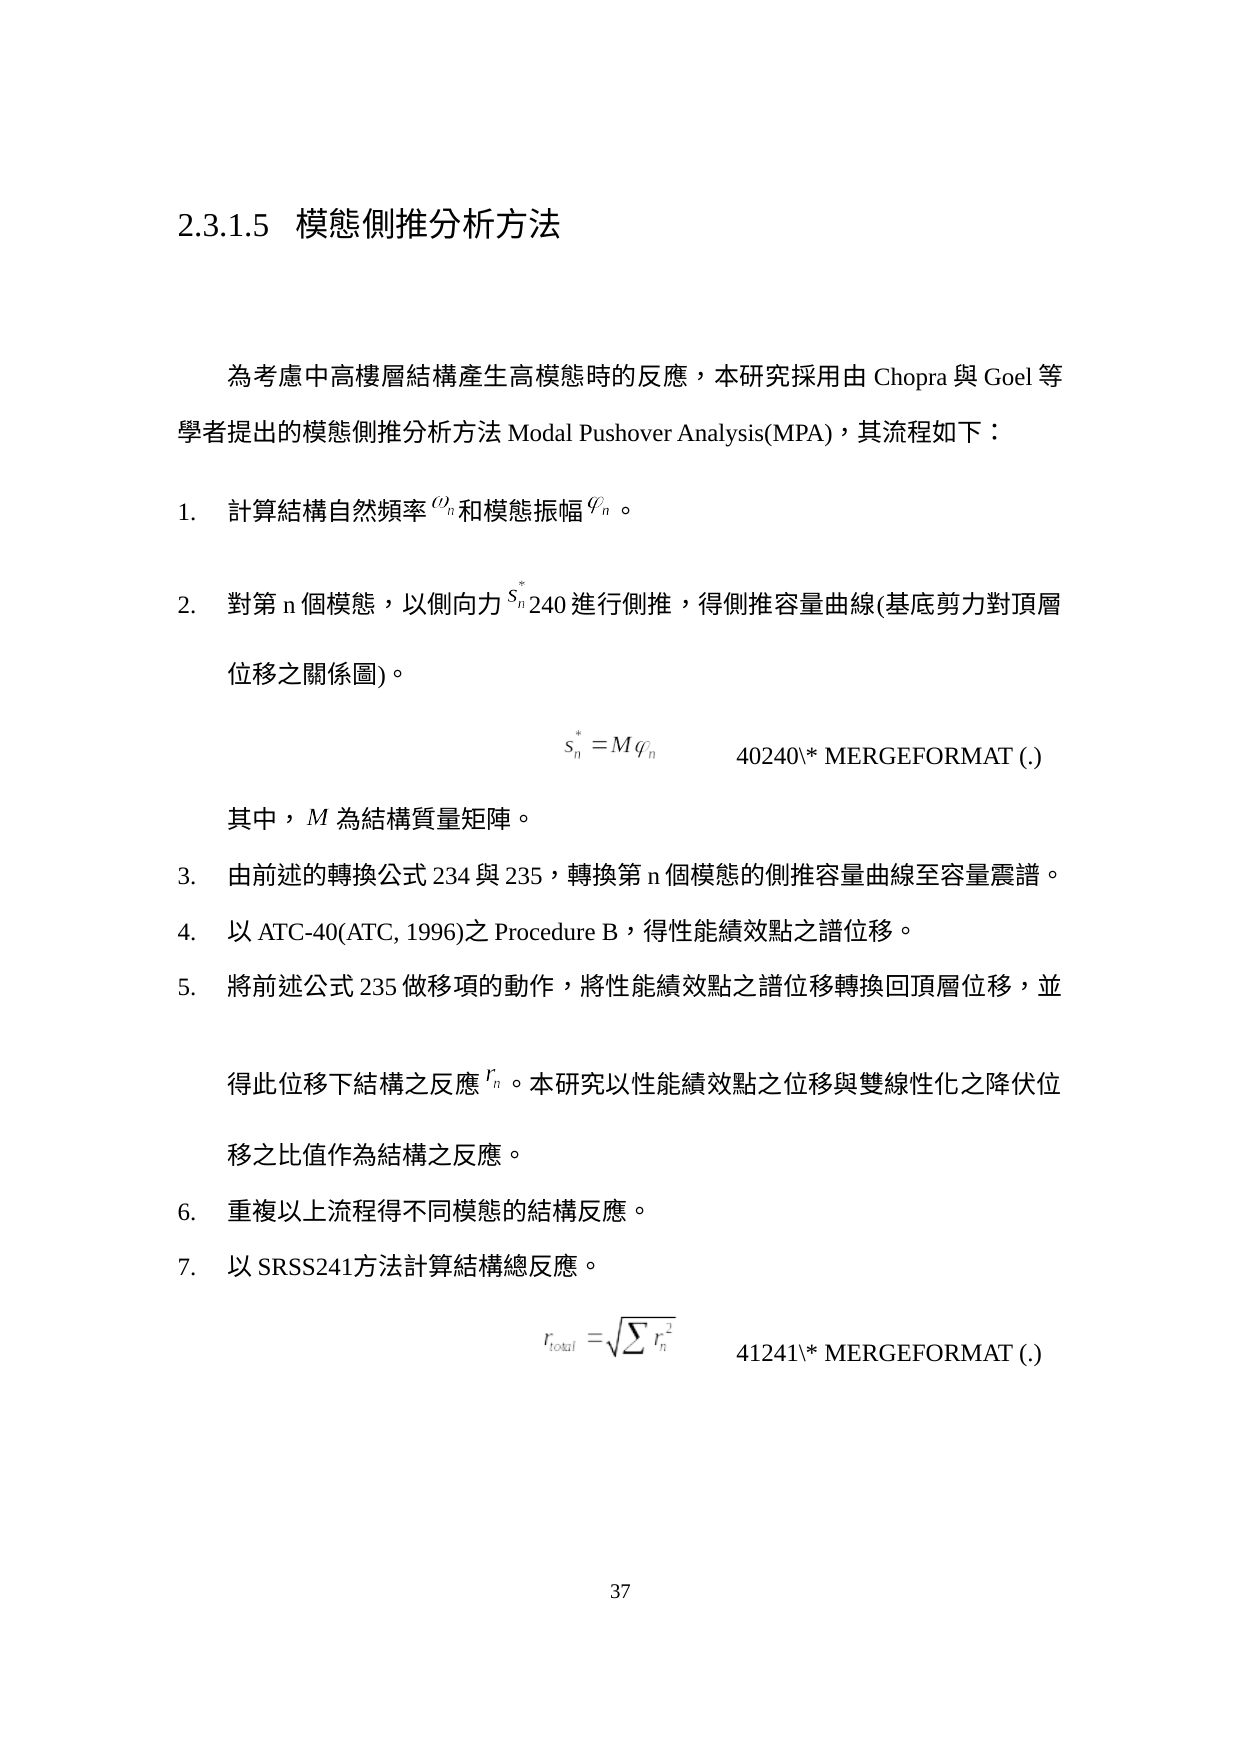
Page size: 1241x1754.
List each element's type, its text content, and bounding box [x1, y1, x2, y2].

list 對第n個模態，以側向力進行側推，得側推容量曲線(基底剪力對頂層位移之關係圖)。 [177, 561, 1063, 692]
text 其中，為結構質量矩陣。 [177, 799, 1063, 837]
list 以ATC-40(ATC, 1996)之Procedure B，得性能績效點之譜位移。 [177, 911, 1063, 948]
list 將前述公式做移項的動作，將性能績效點之譜位移轉換回頂層位移，並得此位移下結構之反應。本研究以性能績效點之位移與雙線性化之降伏位移之比值作為結構之反應。 [177, 966, 1063, 1172]
subtitle 模態側推分析方法 [177, 184, 1063, 259]
list 計算結構自然頻率和模態振幅。 [177, 467, 1063, 542]
list 由前述的轉換公式與，轉換第n個模態的側推容量曲線至容量震譜。 [177, 855, 1063, 892]
list 重複以上流程得不同模態的結構反應。 [177, 1191, 1063, 1228]
list 以SRSS方法計算結構總反應。 [177, 1246, 1063, 1284]
text 為考慮中高樓層結構產生高模態時的反應，本研究採用由Chopra與Goel等學者提出的模態側推分析方法Modal Pushover Analysis(MPA)，其流程如下： [177, 356, 1063, 449]
